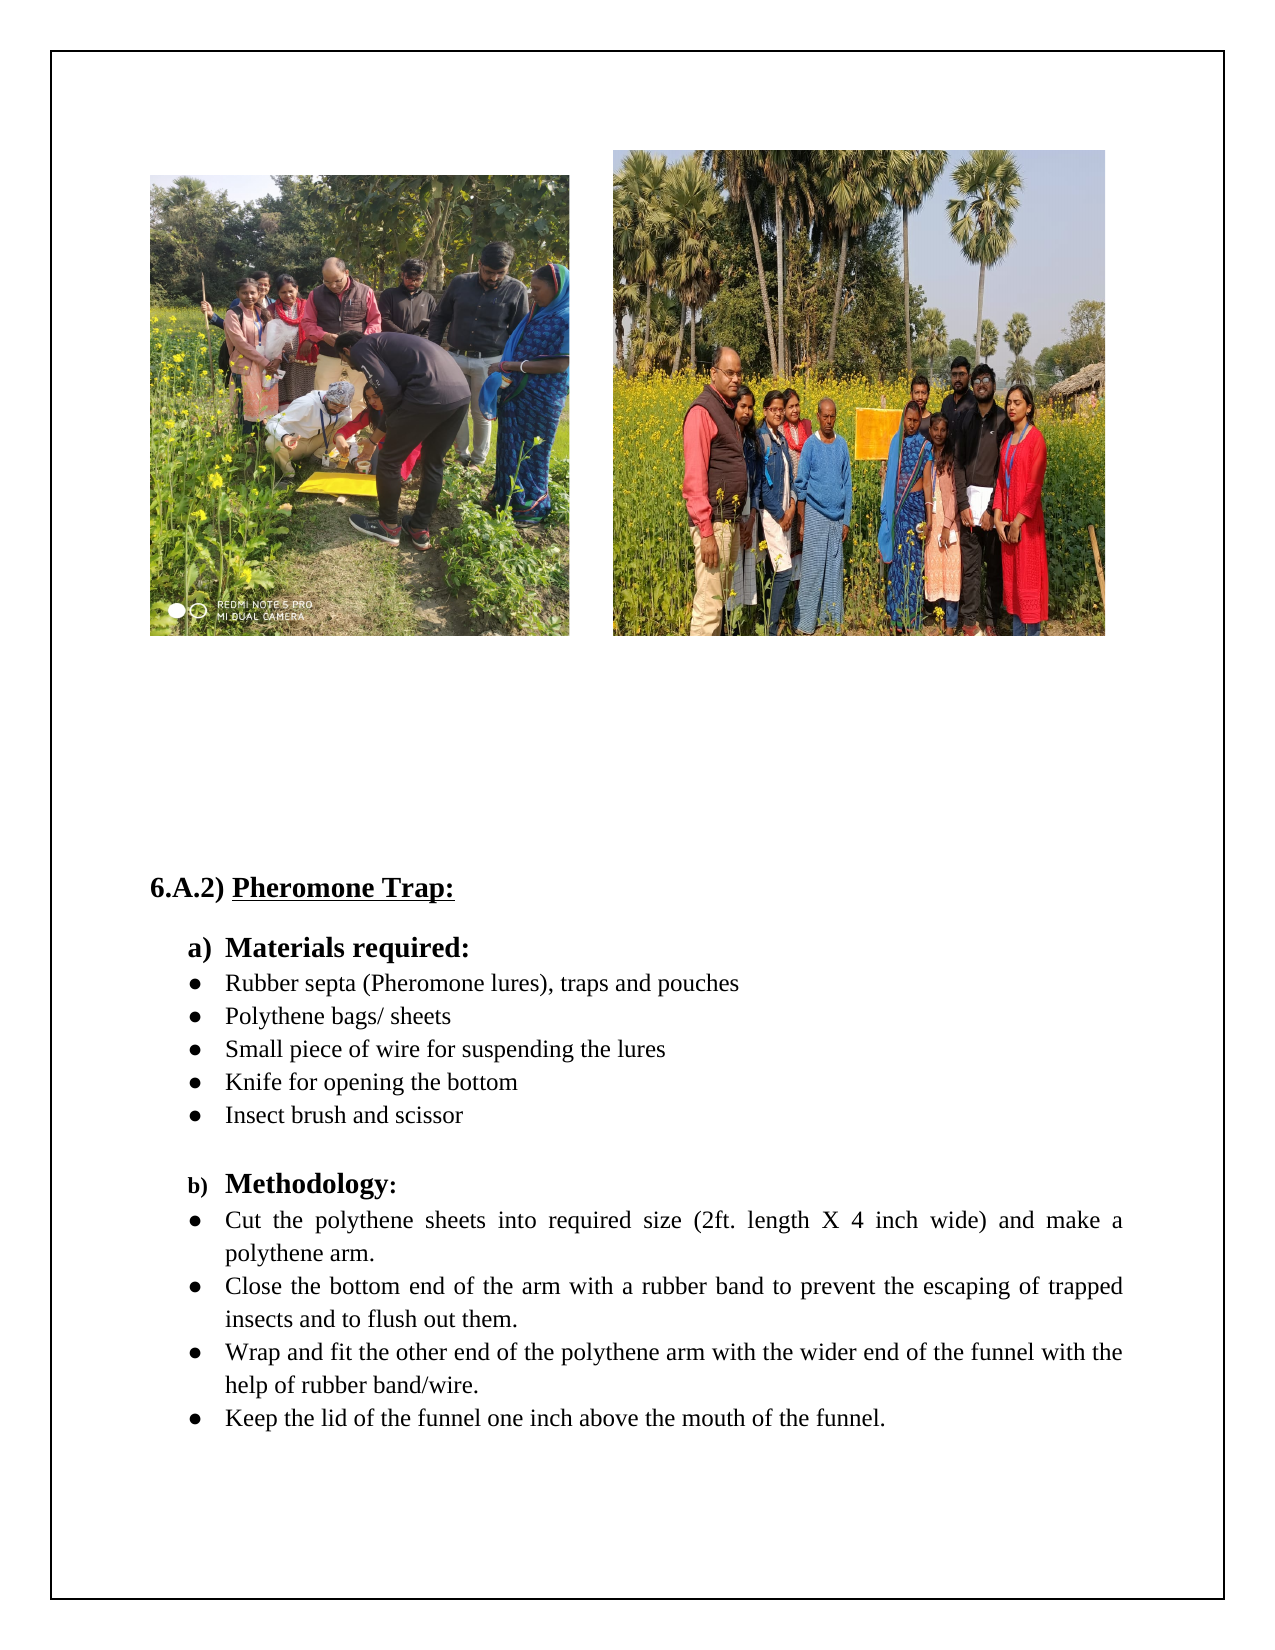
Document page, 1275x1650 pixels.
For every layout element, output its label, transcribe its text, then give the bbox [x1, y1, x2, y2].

picture [613, 150, 1106, 636]
list Knife for opening the bottom [187, 1067, 1125, 1096]
list Materials required: [187, 930, 1125, 963]
list Keep the lid of the funnel one inch above the mouth of the funnel. [187, 1403, 1125, 1432]
picture [150, 175, 570, 636]
list Insect brush and scissor [187, 1101, 1125, 1129]
text 6.A.2) Pheromone Trap: [150, 871, 1125, 904]
list Methodology: [187, 1167, 1125, 1200]
list Polythene bags/ sheets [187, 1001, 1125, 1030]
list Rubber septa (Pheromone lures), traps and pouches [187, 968, 1125, 997]
list Wrap and fit the other end of the polythene arm with the wider end of the funnel with the help of rubber band/wire. [187, 1337, 1125, 1399]
list Cut the polythene sheets into required size (2ft. length X 4 inch wide) and make a polythene arm. [187, 1205, 1125, 1267]
list Small piece of wire for suspending the lures [187, 1034, 1125, 1063]
list Close the bottom end of the arm with a rubber band to prevent the escaping of trapped insects and to flush out them. [187, 1271, 1125, 1333]
